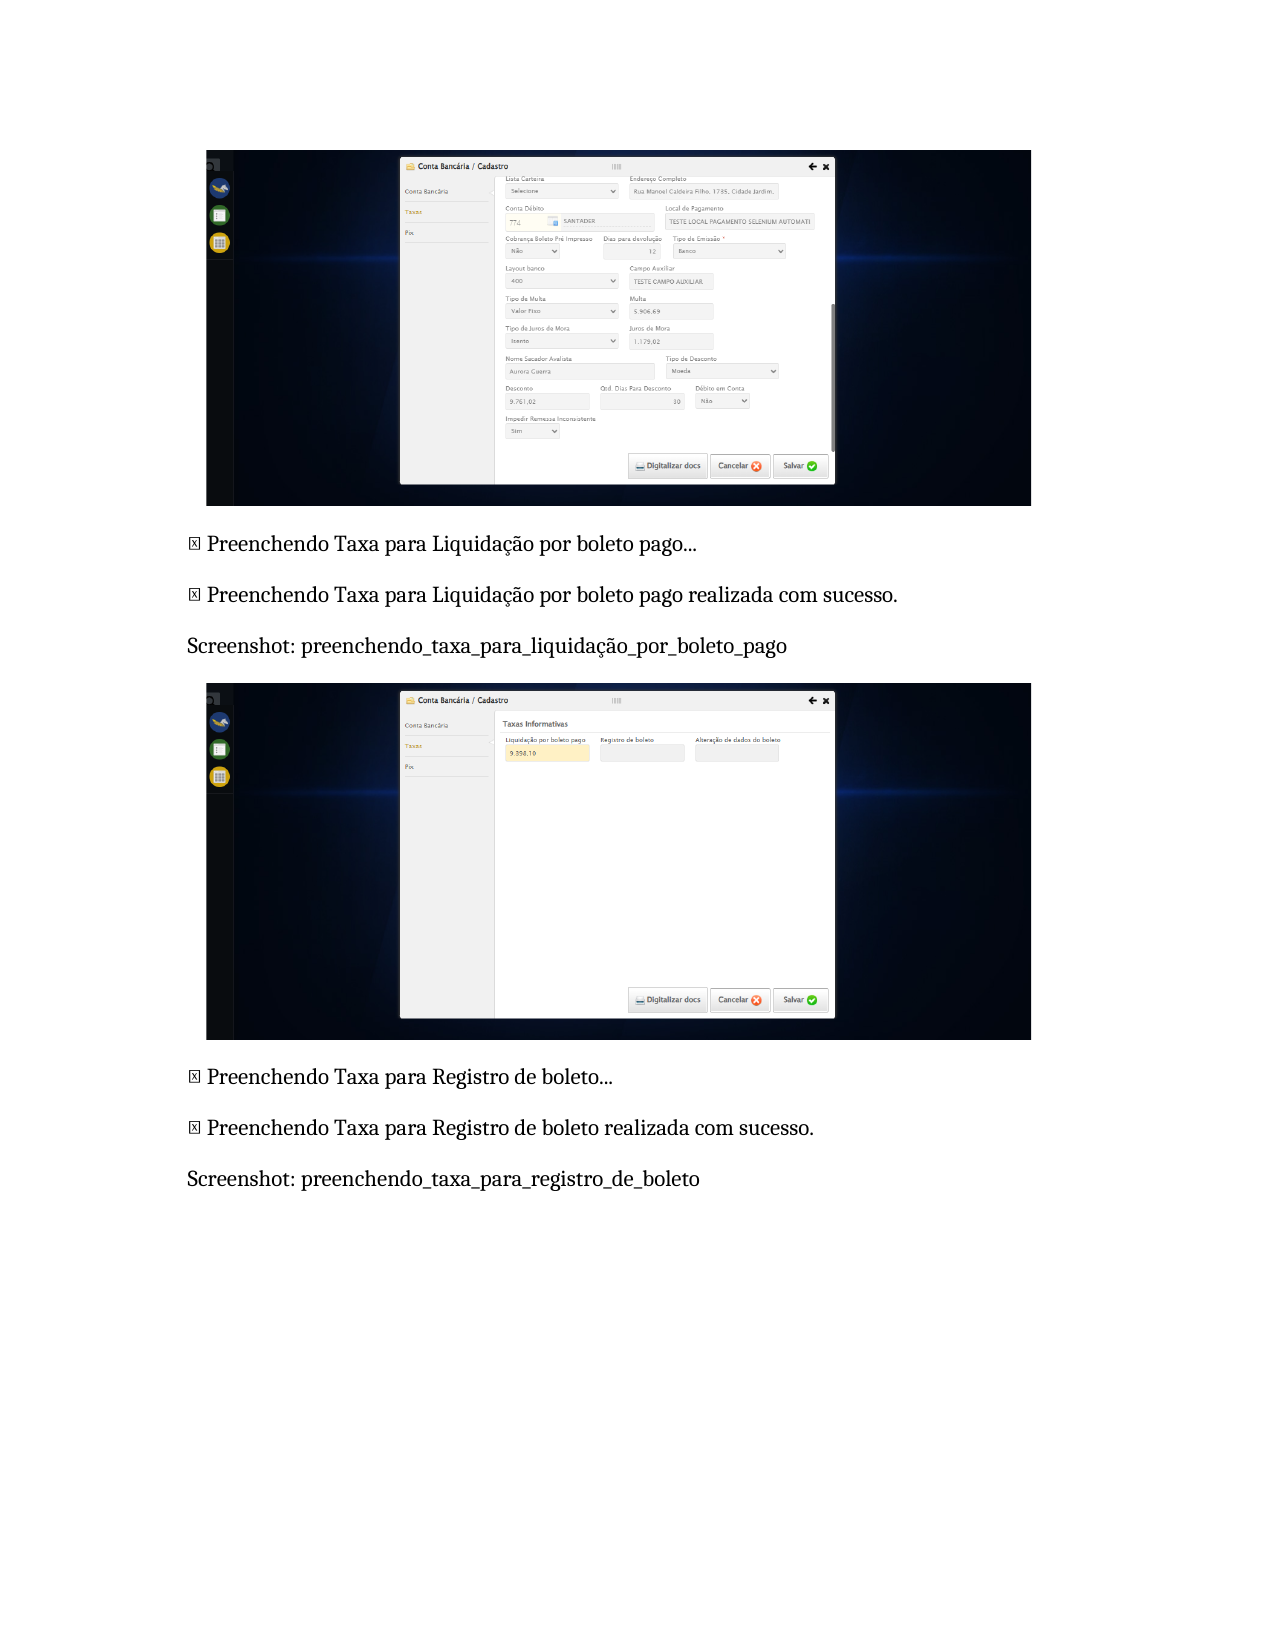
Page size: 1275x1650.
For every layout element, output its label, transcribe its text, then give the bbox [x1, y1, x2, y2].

text 🔄 Preenchendo Taxa para Liquidação por boleto pago... [187, 530, 1087, 557]
picture [206, 683, 1032, 1040]
text ✅ Preenchendo Taxa para Liquidação por boleto pago realizada com sucesso. [187, 581, 1087, 608]
text Screenshot: preenchendo_taxa_para_liquidação_por_boleto_pago [187, 632, 1087, 659]
text ✅ Preenchendo Taxa para Registro de boleto realizada com sucesso. [187, 1115, 1087, 1141]
text 🔄 Preenchendo Taxa para Registro de boleto... [187, 1064, 1087, 1090]
text Screenshot: preenchendo_taxa_para_registro_de_boleto [187, 1166, 1087, 1192]
picture [206, 150, 1032, 506]
